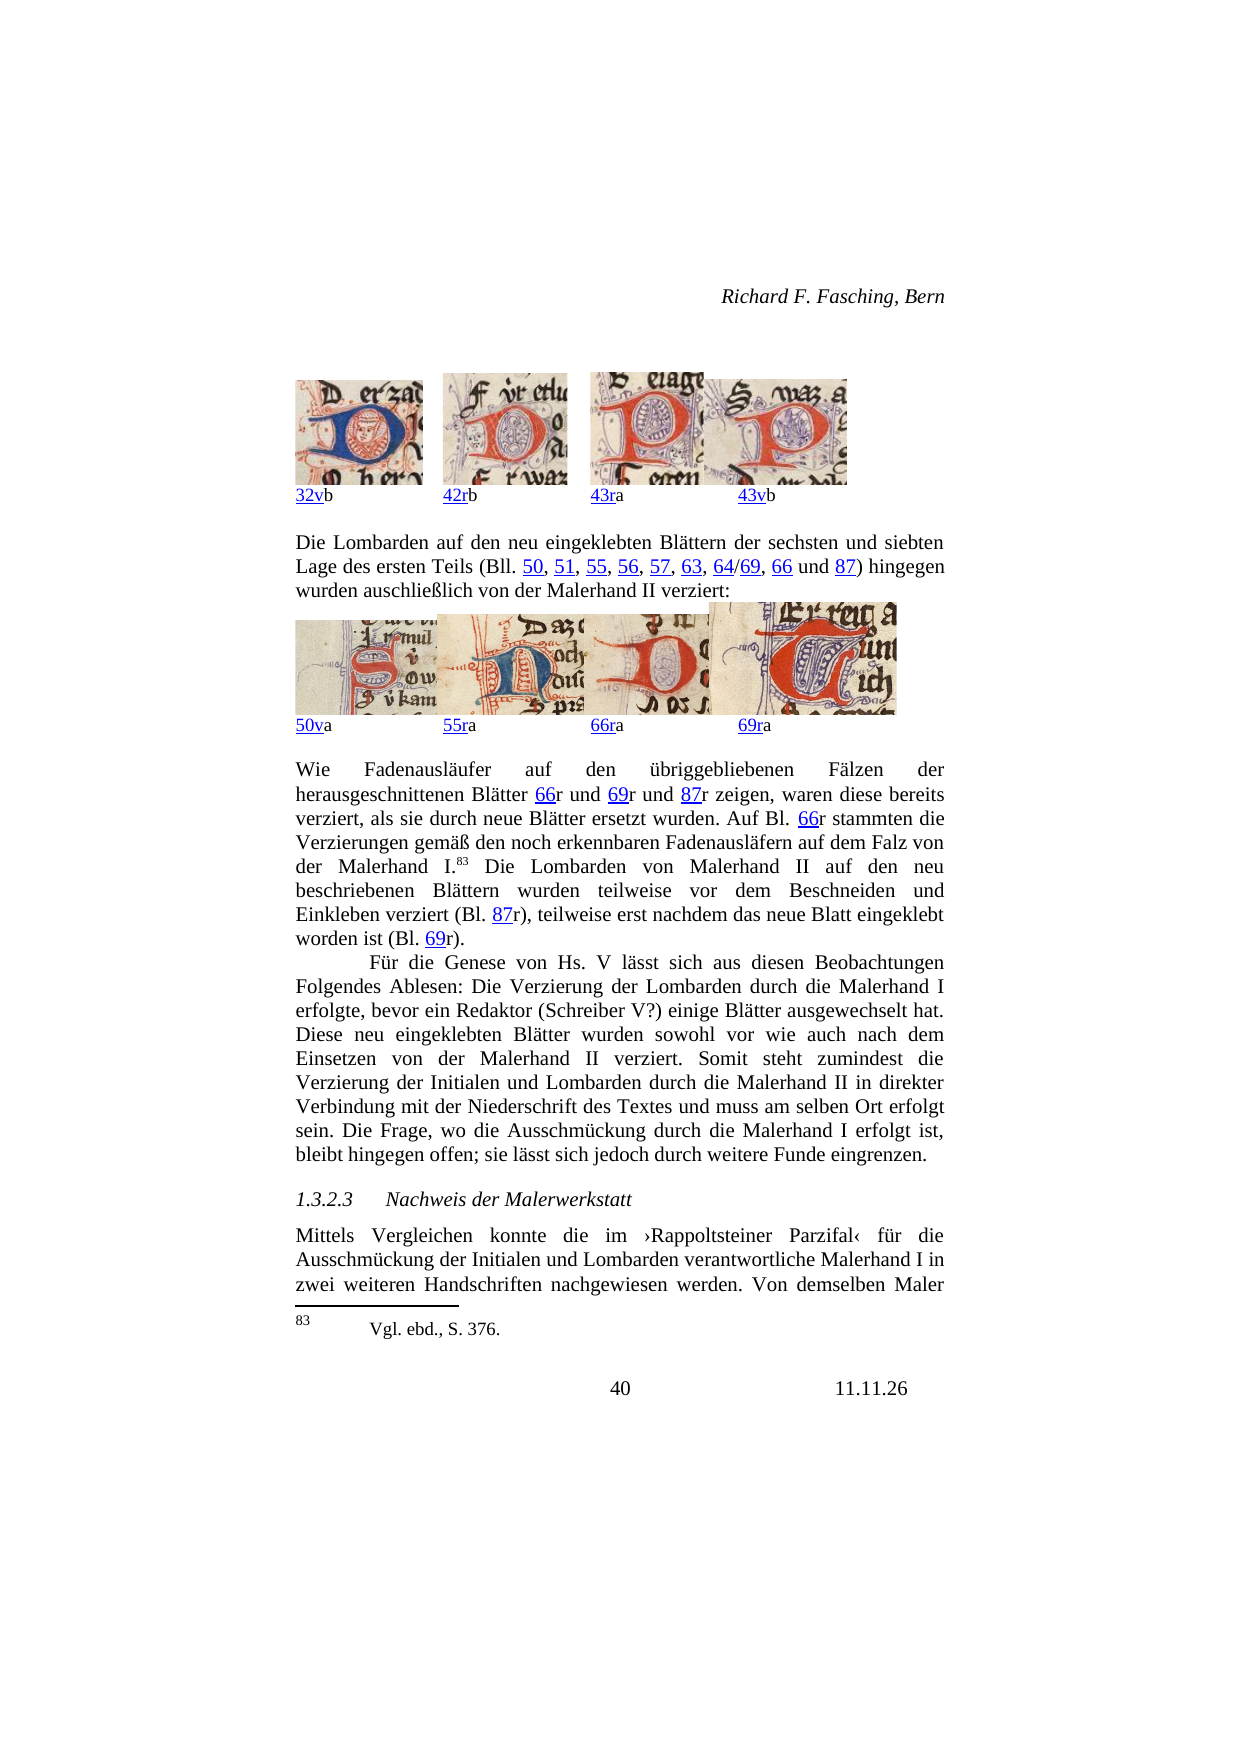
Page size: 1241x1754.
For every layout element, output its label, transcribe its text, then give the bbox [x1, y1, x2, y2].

picture [295, 380, 423, 485]
text Wie Fadenausläufer auf den übriggebliebenen Fälzen der herausgeschnittenen Blätter 66r und 69r und 87r zeigen, waren diese bereits verziert, als sie durch neue Blätter ersetzt wurden. Auf Bl. 66r stammten die Verzierungen gemäß den noch erkennbaren Fadenausläfern auf dem Falz von der Malerhand I. Die Lombarden von Malerhand II auf den neu beschriebenen Blättern wurden teilweise vor dem Beschneiden und Einkleben verziert (Bl. 87r), teilweise erst nachdem das neue Blatt eingeklebt worden ist (Bl. 69r). [295, 757, 945, 950]
text Für die Genese von Hs. V lässt sich aus diesen Beobachtungen Folgendes Ablesen: Die Verzierung der Lombarden durch die Malerhand I erfolgte, bevor ein Redaktor (Schreiber V?) einige Blätter ausgewechselt hat. Diese neu eingeklebten Blätter wurden sowohl vor wie auch nach dem Einsetzen von der Malerhand II verziert. Somit steht zumindest die Verzierung der Initialen und Lombarden durch die Malerhand II in direkter Verbindung mit der Niederschrift des Textes und muss am selben Ort erfolgt sein. Die Frage, wo die Ausschmückung durch die Malerhand I erfolgt ist, bleibt hingegen offen; sie lässt sich jedoch durch weitere Funde eingrenzen. [295, 950, 945, 1166]
text Die Lombarden auf den neu eingeklebten Blättern der sechsten und siebten Lage des ersten Teils (Bll. 50, 51, 55, 56, 57, 63, 64/69, 66 und 87) hingegen wurden auschließlich von der Malerhand II verziert: [295, 530, 945, 602]
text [295, 1223, 945, 1296]
picture [590, 372, 847, 485]
picture [442, 373, 568, 485]
subtitle Nachweis der Malerwerkstatt [295, 1187, 945, 1211]
picture [295, 602, 897, 715]
text 50va 55ra 66ra 69ra [295, 714, 945, 736]
text 32vb 42rb 43ra 43vb [295, 484, 945, 506]
